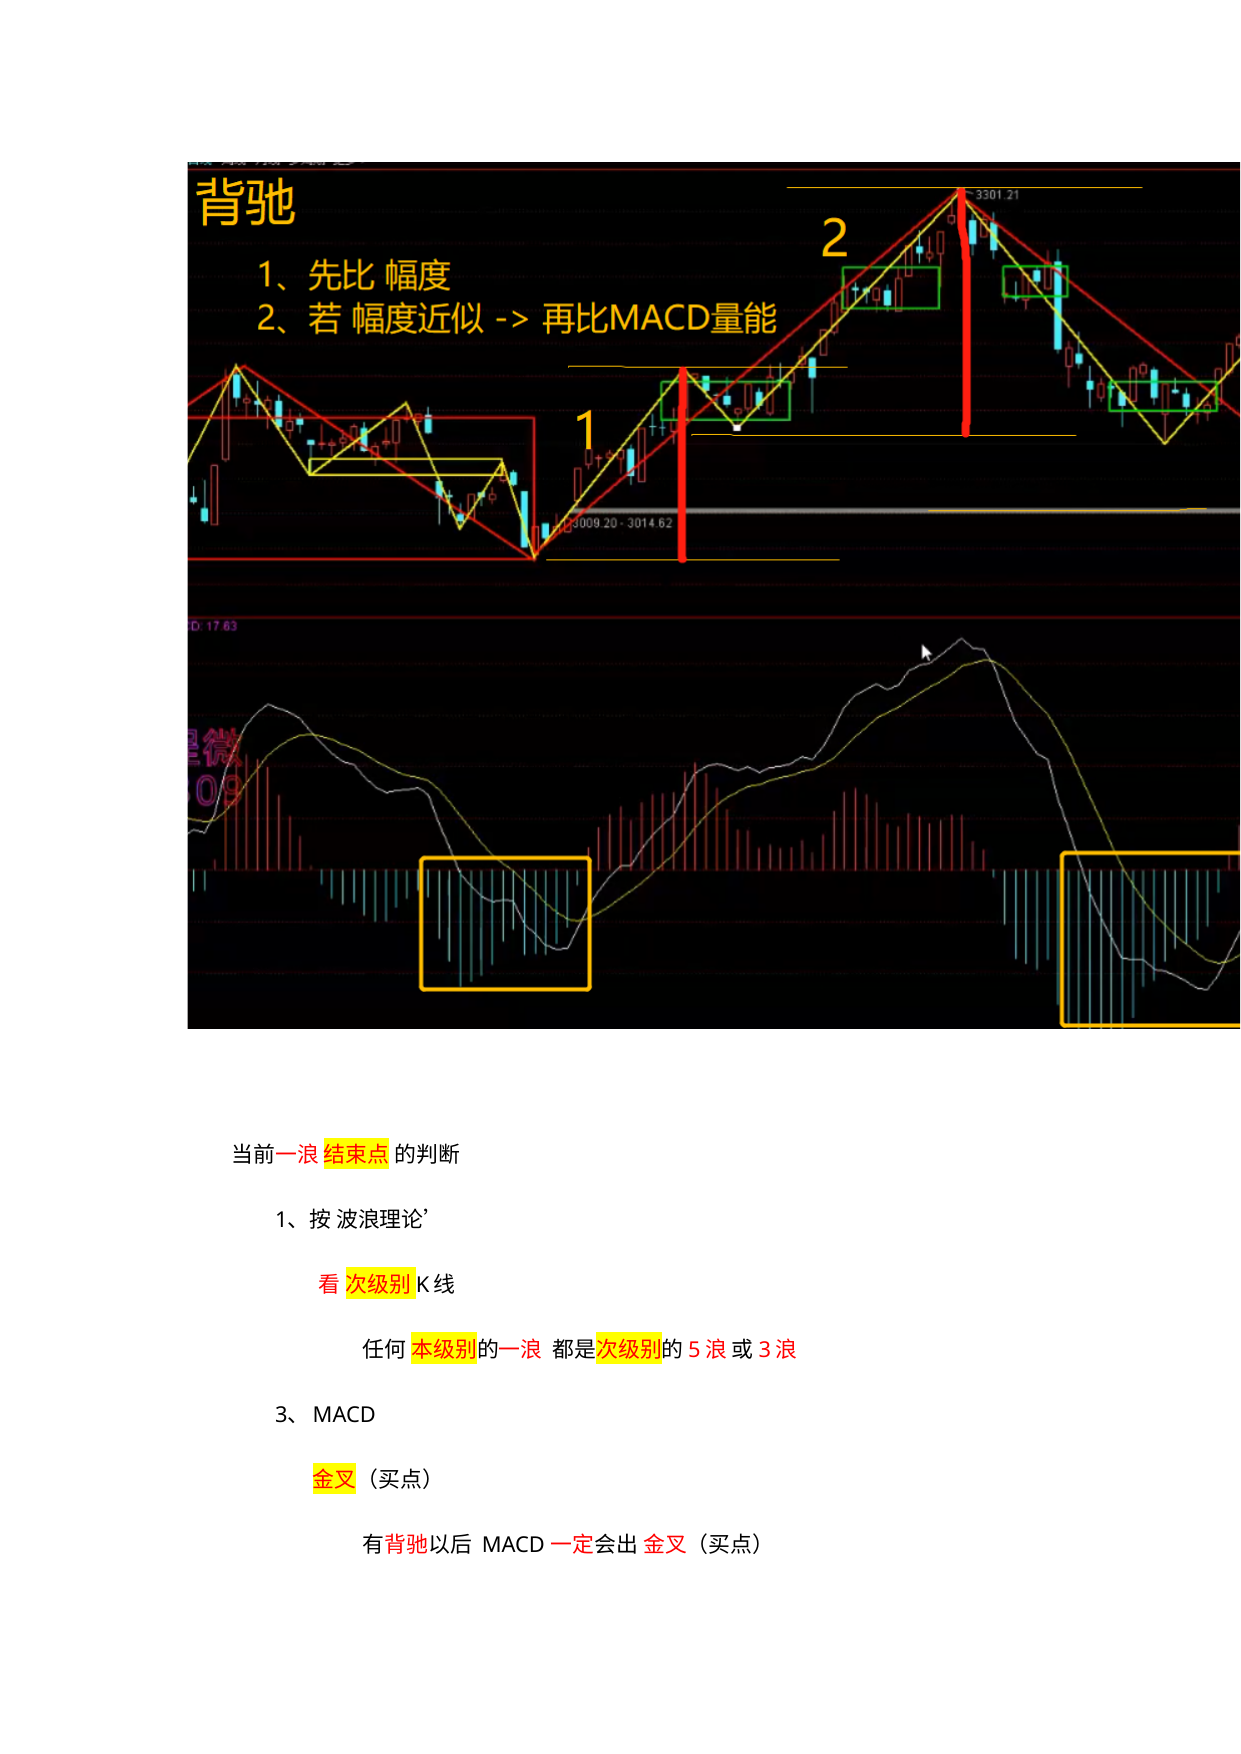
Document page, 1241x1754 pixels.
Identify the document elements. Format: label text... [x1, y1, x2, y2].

text 有背驰以后 MACD 一定会出 金叉（买点） [312, 1527, 1053, 1559]
text 当前一浪 结束点 的判断 [187, 1137, 1053, 1169]
text 任何 本级别的一浪 都是次级别的5浪 或 3浪 [662, 1332, 1053, 1364]
text 金叉（买点） [312, 1462, 1053, 1494]
picture [187, 162, 1241, 1029]
text 任何 本级别的一浪 都是次级别的5浪 或 3浪 [187, 1332, 411, 1364]
text 1、按 波浪理论’ [187, 1202, 1053, 1234]
list MACD [275, 1397, 1053, 1429]
text 看 次级别K线 [416, 1267, 1053, 1299]
text 看 次级别K线 [187, 1267, 346, 1299]
text 任何 本级别的一浪 都是次级别的5浪 或 3浪 [477, 1332, 596, 1364]
